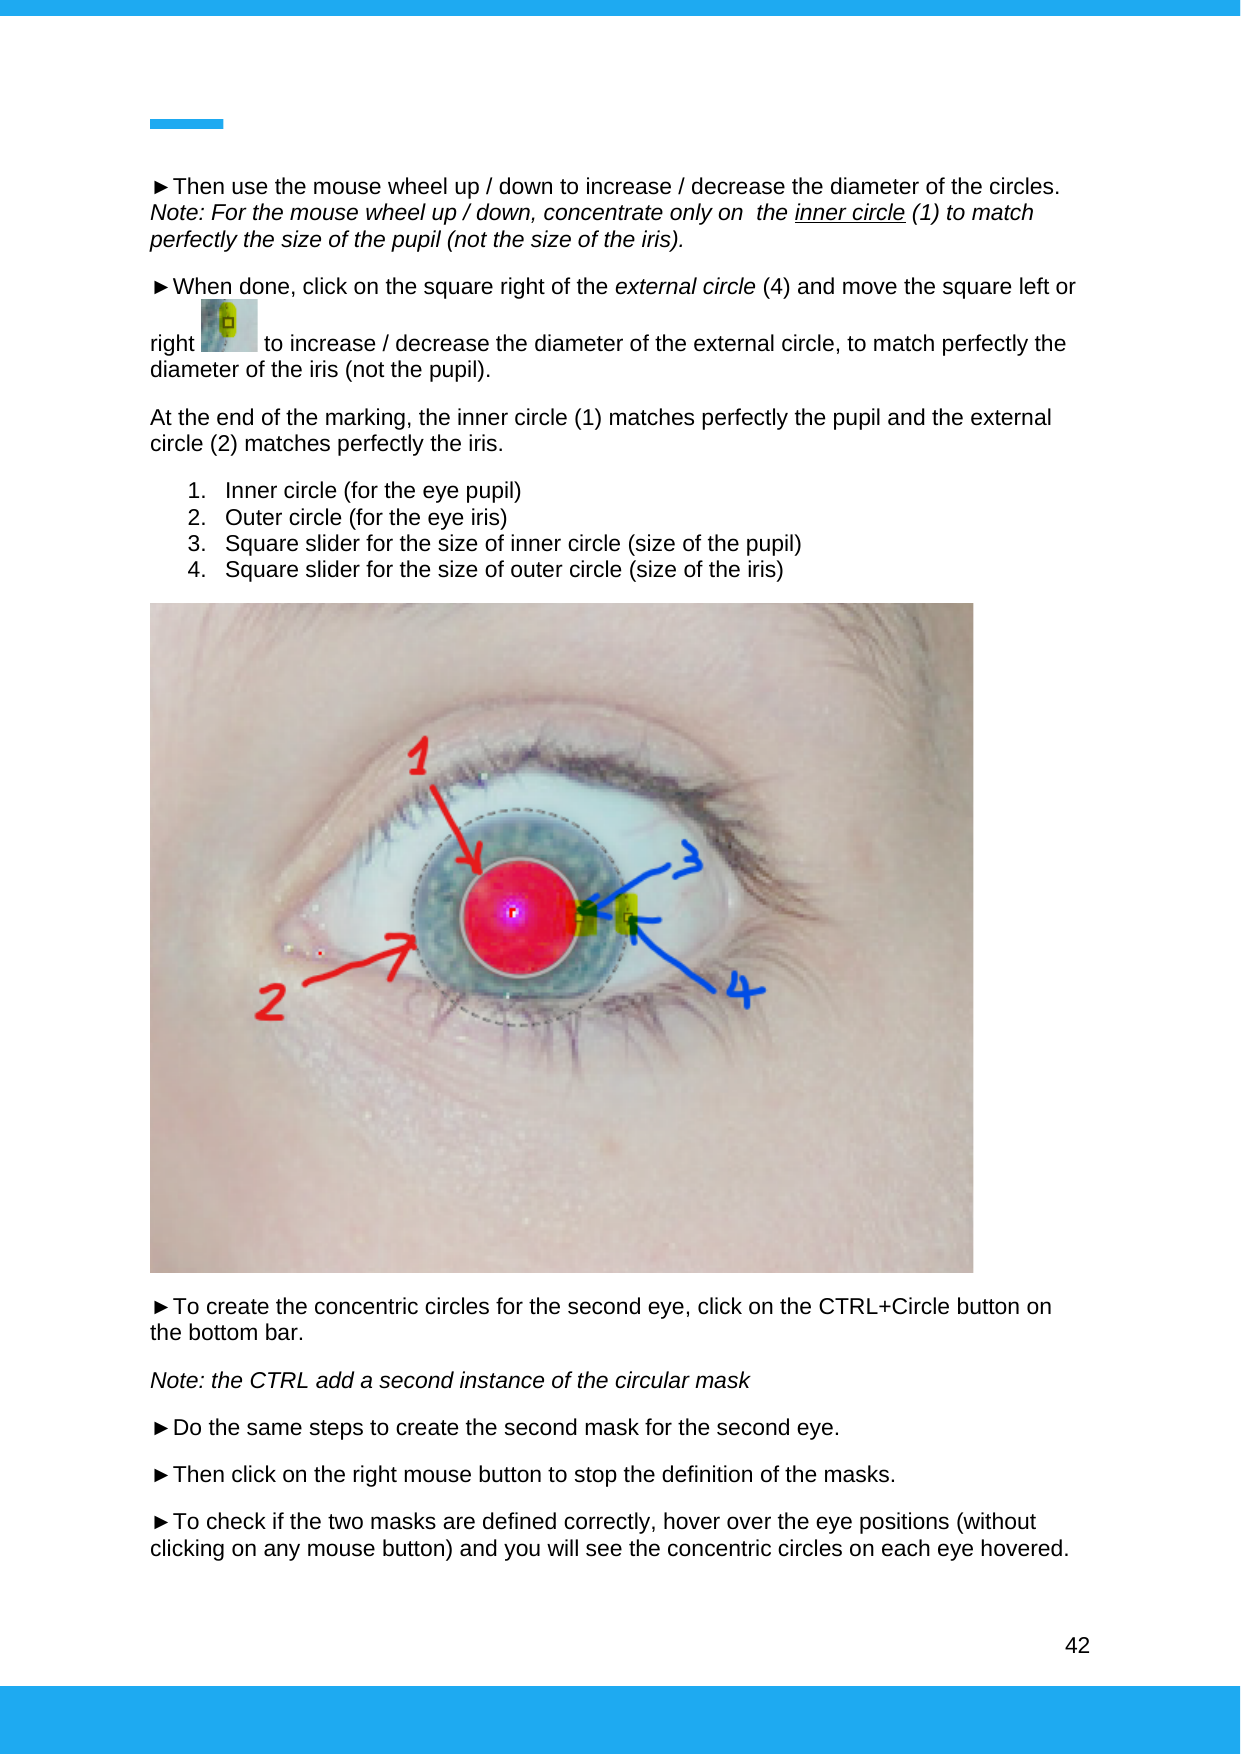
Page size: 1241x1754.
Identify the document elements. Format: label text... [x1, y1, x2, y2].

text At the end of the marking, the inner circle (1) matches perfectly the pupil and the external circle (2) matches perfectly the iris. [150, 404, 1090, 456]
text ►Do the same steps to create the second mask for the second eye. [150, 1414, 1090, 1440]
text ►When done, click on the square right of the external circle (4) and move the square left or right to increase / decrease the diameter of the external circle, to match perfectly the diameter of the iris (not the pupil). [150, 273, 1090, 383]
text ►Then click on the right mouse button to stop the definition of the masks. [150, 1461, 1090, 1487]
list Inner circle (for the eye pupil) [187, 477, 1090, 503]
list Outer circle (for the eye iris) [187, 503, 1090, 530]
text ►Then use the mouse wheel up / down to increase / decrease the diameter of the circles. Note: For the mouse wheel up / down, concentrate only on the inner circle (1) to match perfectly the size of the pupil (not the size of the iris). [150, 173, 1090, 252]
picture [0, 1686, 1241, 1754]
picture [150, 119, 224, 129]
text ►To create the concentric circles for the second eye, click on the CTRL+Circle button on the bottom bar. [150, 1293, 1090, 1346]
list Square slider for the size of outer circle (size of the iris) [187, 556, 1090, 583]
picture [0, 0, 1241, 16]
text Note: the CTRL add a second instance of the circular mask [150, 1367, 1090, 1393]
text ►To check if the two masks are defined correctly, hover over the eye positions (without clicking on any mouse button) and you will see the concentric circles on each eye hovered. [150, 1508, 1090, 1561]
list Square slider for the size of inner circle (size of the pupil) [187, 530, 1090, 556]
picture [150, 603, 974, 1273]
picture [201, 299, 258, 352]
